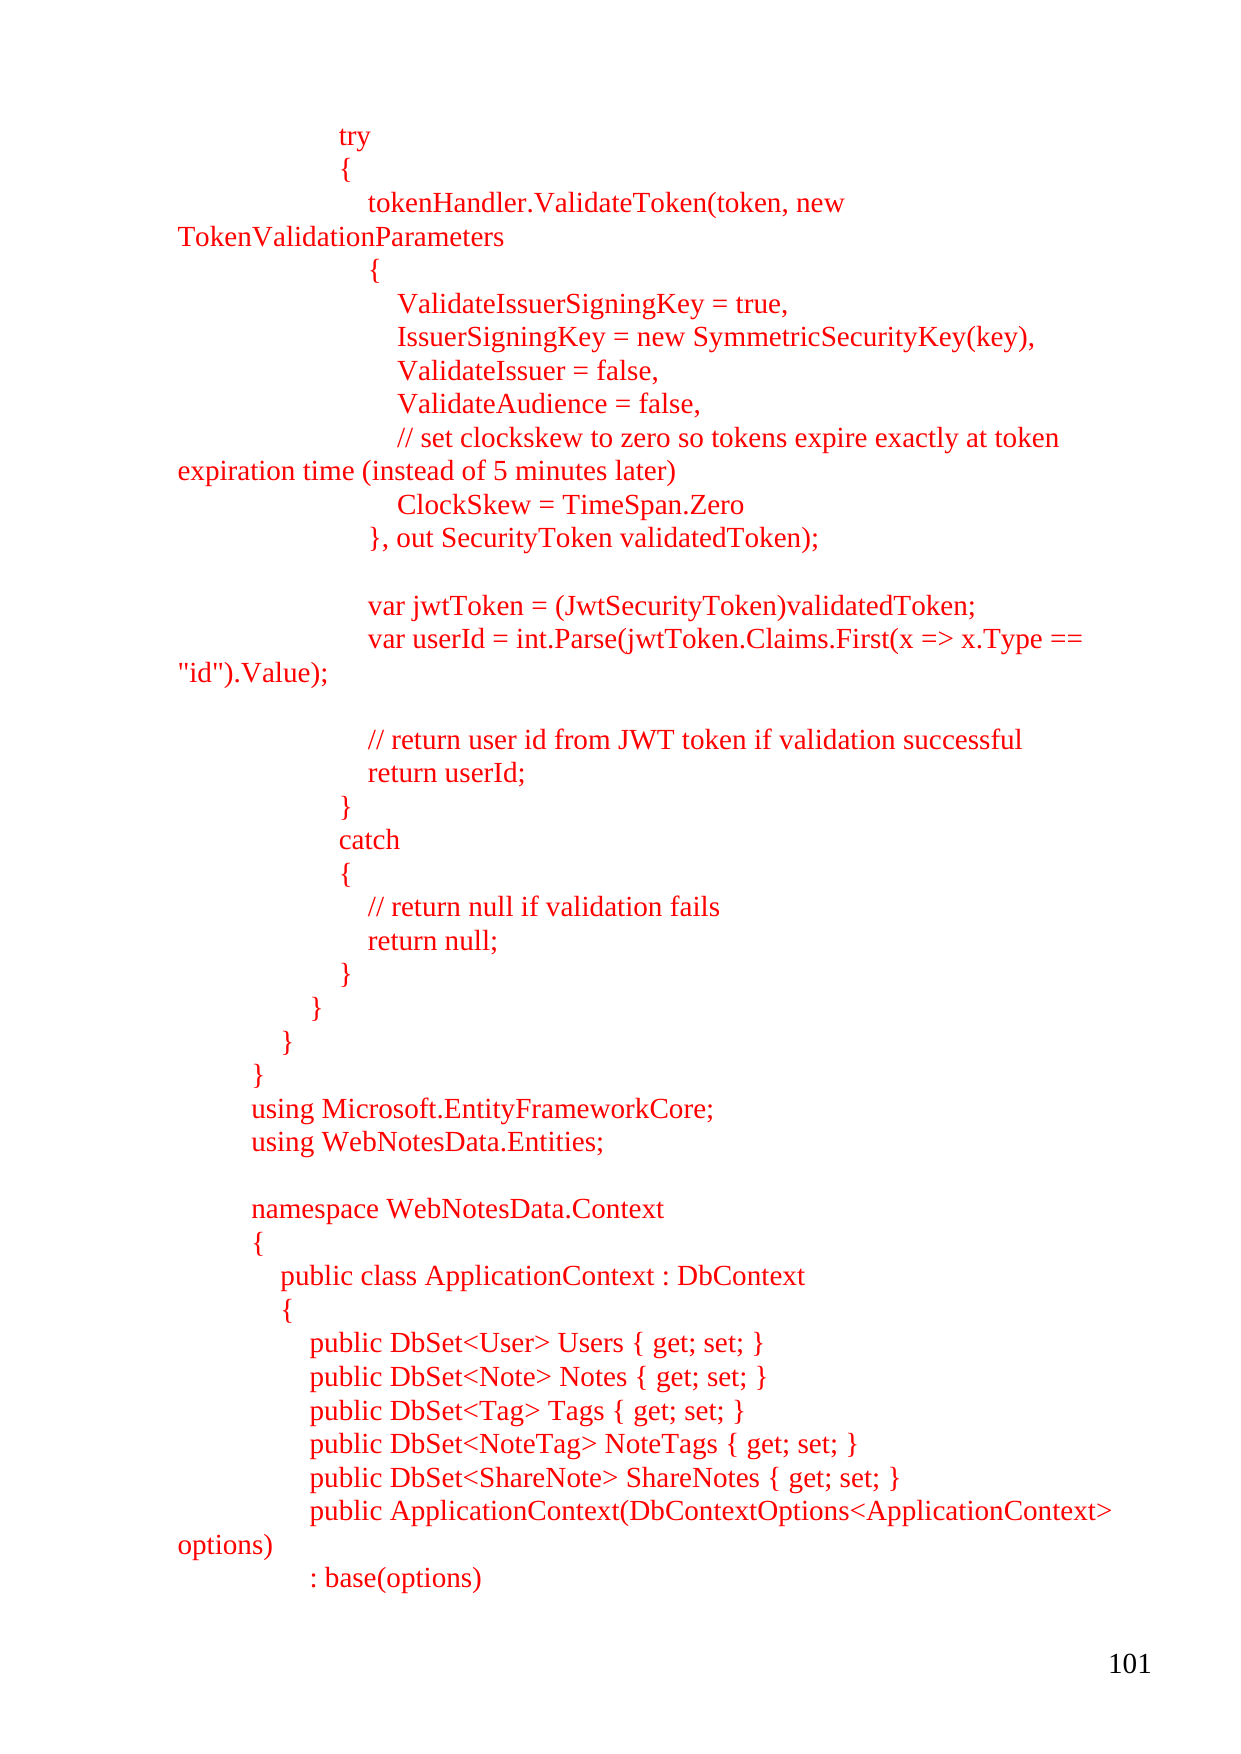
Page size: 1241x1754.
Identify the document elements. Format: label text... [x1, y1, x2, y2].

text ClockSkew = TimeSpan.Zero [177, 487, 1152, 521]
text public DbSet<Tag> Tags { get; set; } [177, 1393, 1152, 1426]
text // return null if validation fails [177, 889, 1152, 923]
text public ApplicationContext(DbContextOptions<ApplicationContext> options) [177, 1493, 1152, 1560]
text } [177, 990, 1152, 1024]
text ValidateAudience = false, [177, 386, 1152, 420]
text // set clockskew to zero so tokens expire exactly at token expiration time (instead of 5 minutes later) [177, 420, 1152, 487]
text using Microsoft.EntityFrameworkCore; [177, 1091, 1152, 1124]
text { [177, 856, 1152, 889]
text } [177, 1024, 1152, 1057]
text { [177, 152, 1152, 185]
text { [177, 1292, 1152, 1326]
text } [177, 1057, 1152, 1091]
text ValidateIssuerSigningKey = true, [177, 286, 1152, 319]
text try [177, 118, 1152, 152]
text namespace WebNotesData.Context [177, 1191, 1152, 1225]
text public DbSet<Note> Notes { get; set; } [177, 1359, 1152, 1393]
text } [177, 957, 1152, 990]
text public DbSet<ShareNote> ShareNotes { get; set; } [177, 1460, 1152, 1493]
text { [177, 1225, 1152, 1258]
text using WebNotesData.Entities; [177, 1124, 1152, 1158]
text }, out SecurityToken validatedToken); [177, 521, 1152, 554]
text : base(options) [177, 1560, 1152, 1594]
text var userId = int.Parse(jwtToken.Claims.First(x => x.Type == "id").Value); [177, 621, 1152, 688]
text IssuerSigningKey = new SymmetricSecurityKey(key), [177, 319, 1152, 353]
text ValidateIssuer = false, [177, 353, 1152, 386]
text public class ApplicationContext : DbContext [177, 1258, 1152, 1292]
text public DbSet<NoteTag> NoteTags { get; set; } [177, 1426, 1152, 1460]
text catch [177, 822, 1152, 856]
text { [177, 252, 1152, 286]
text return null; [177, 923, 1152, 957]
text return userId; [177, 755, 1152, 789]
text public DbSet<User> Users { get; set; } [177, 1326, 1152, 1359]
text var jwtToken = (JwtSecurityToken)validatedToken; [177, 588, 1152, 621]
text tokenHandler.ValidateToken(token, new TokenValidationParameters [177, 185, 1152, 252]
text // return user id from JWT token if validation successful [177, 722, 1152, 755]
text } [177, 789, 1152, 822]
